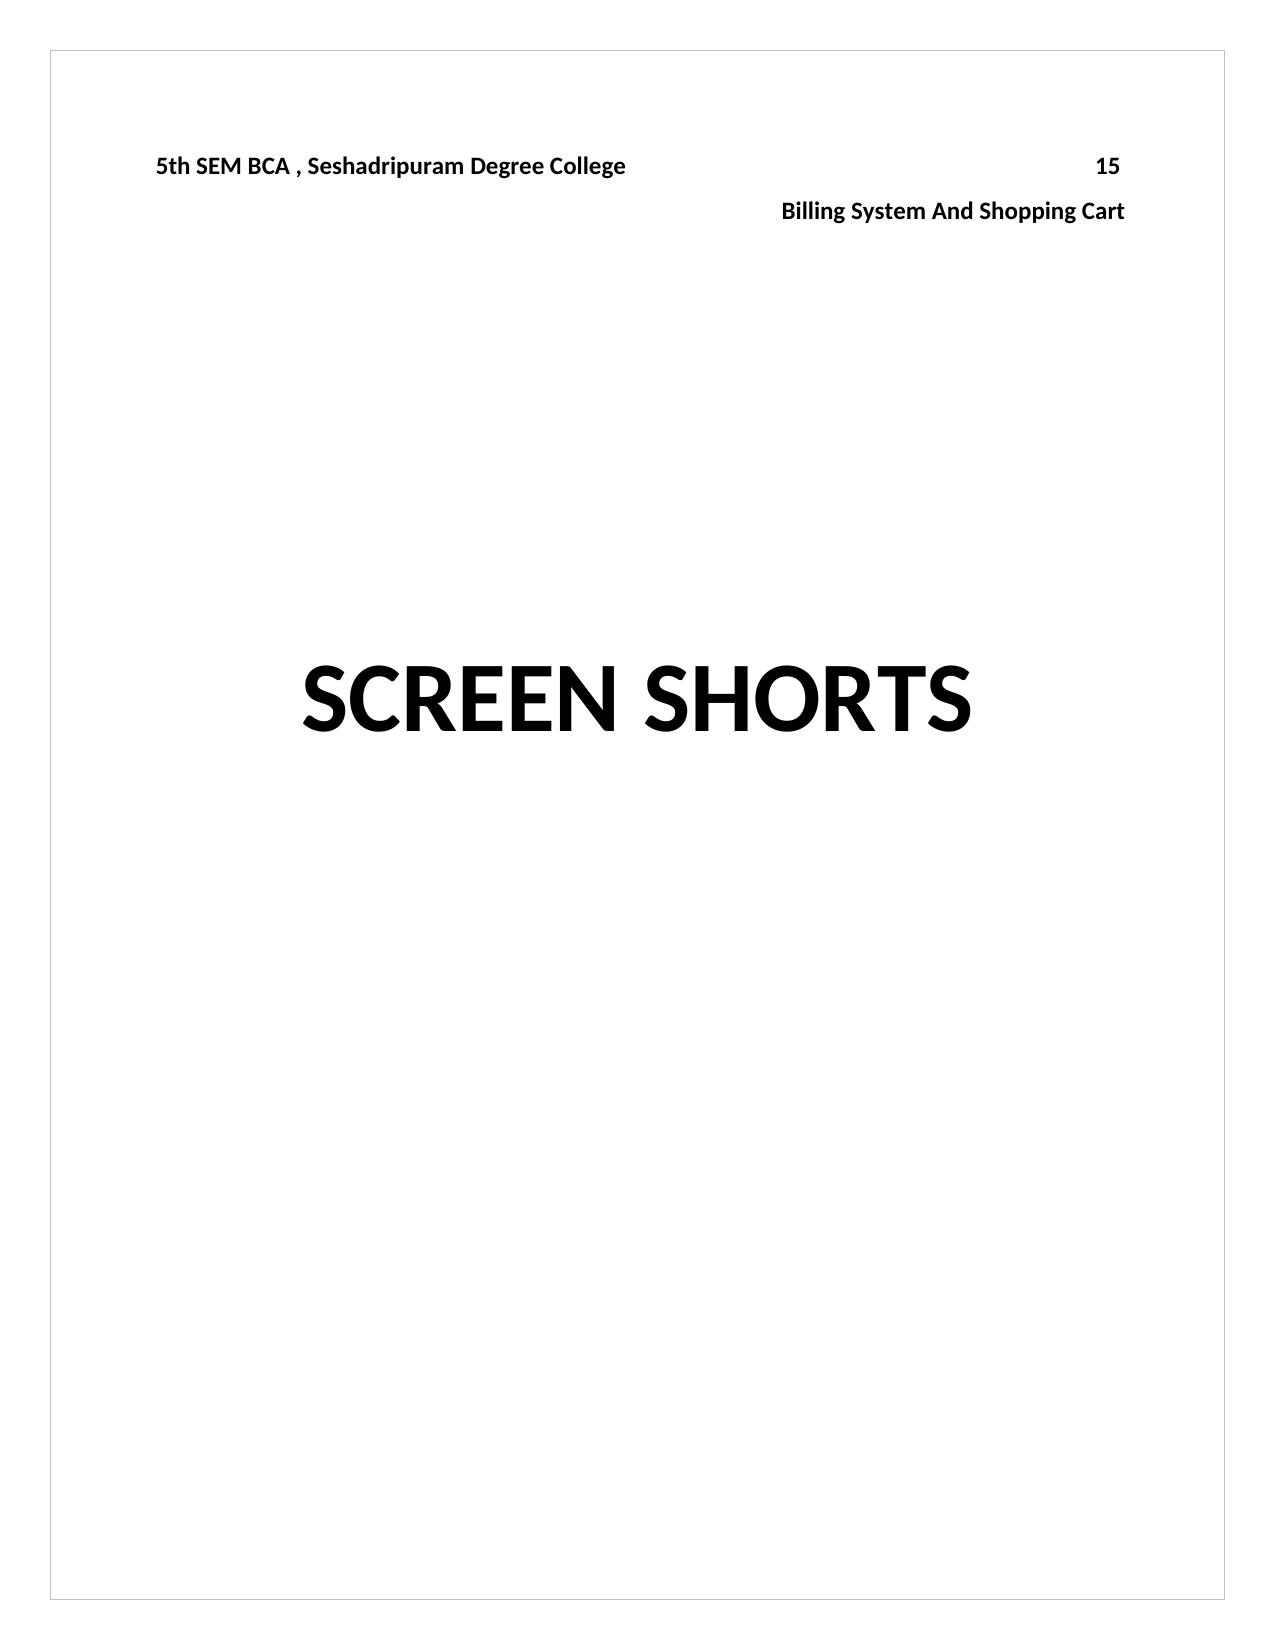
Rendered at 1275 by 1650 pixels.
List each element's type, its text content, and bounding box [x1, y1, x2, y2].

text 5th SEM BCA , Seshadripuram Degree College 15 [150, 150, 1125, 181]
text SCREEN SHORTS [150, 634, 1125, 757]
text Billing System And Shopping Cart [150, 195, 1125, 226]
